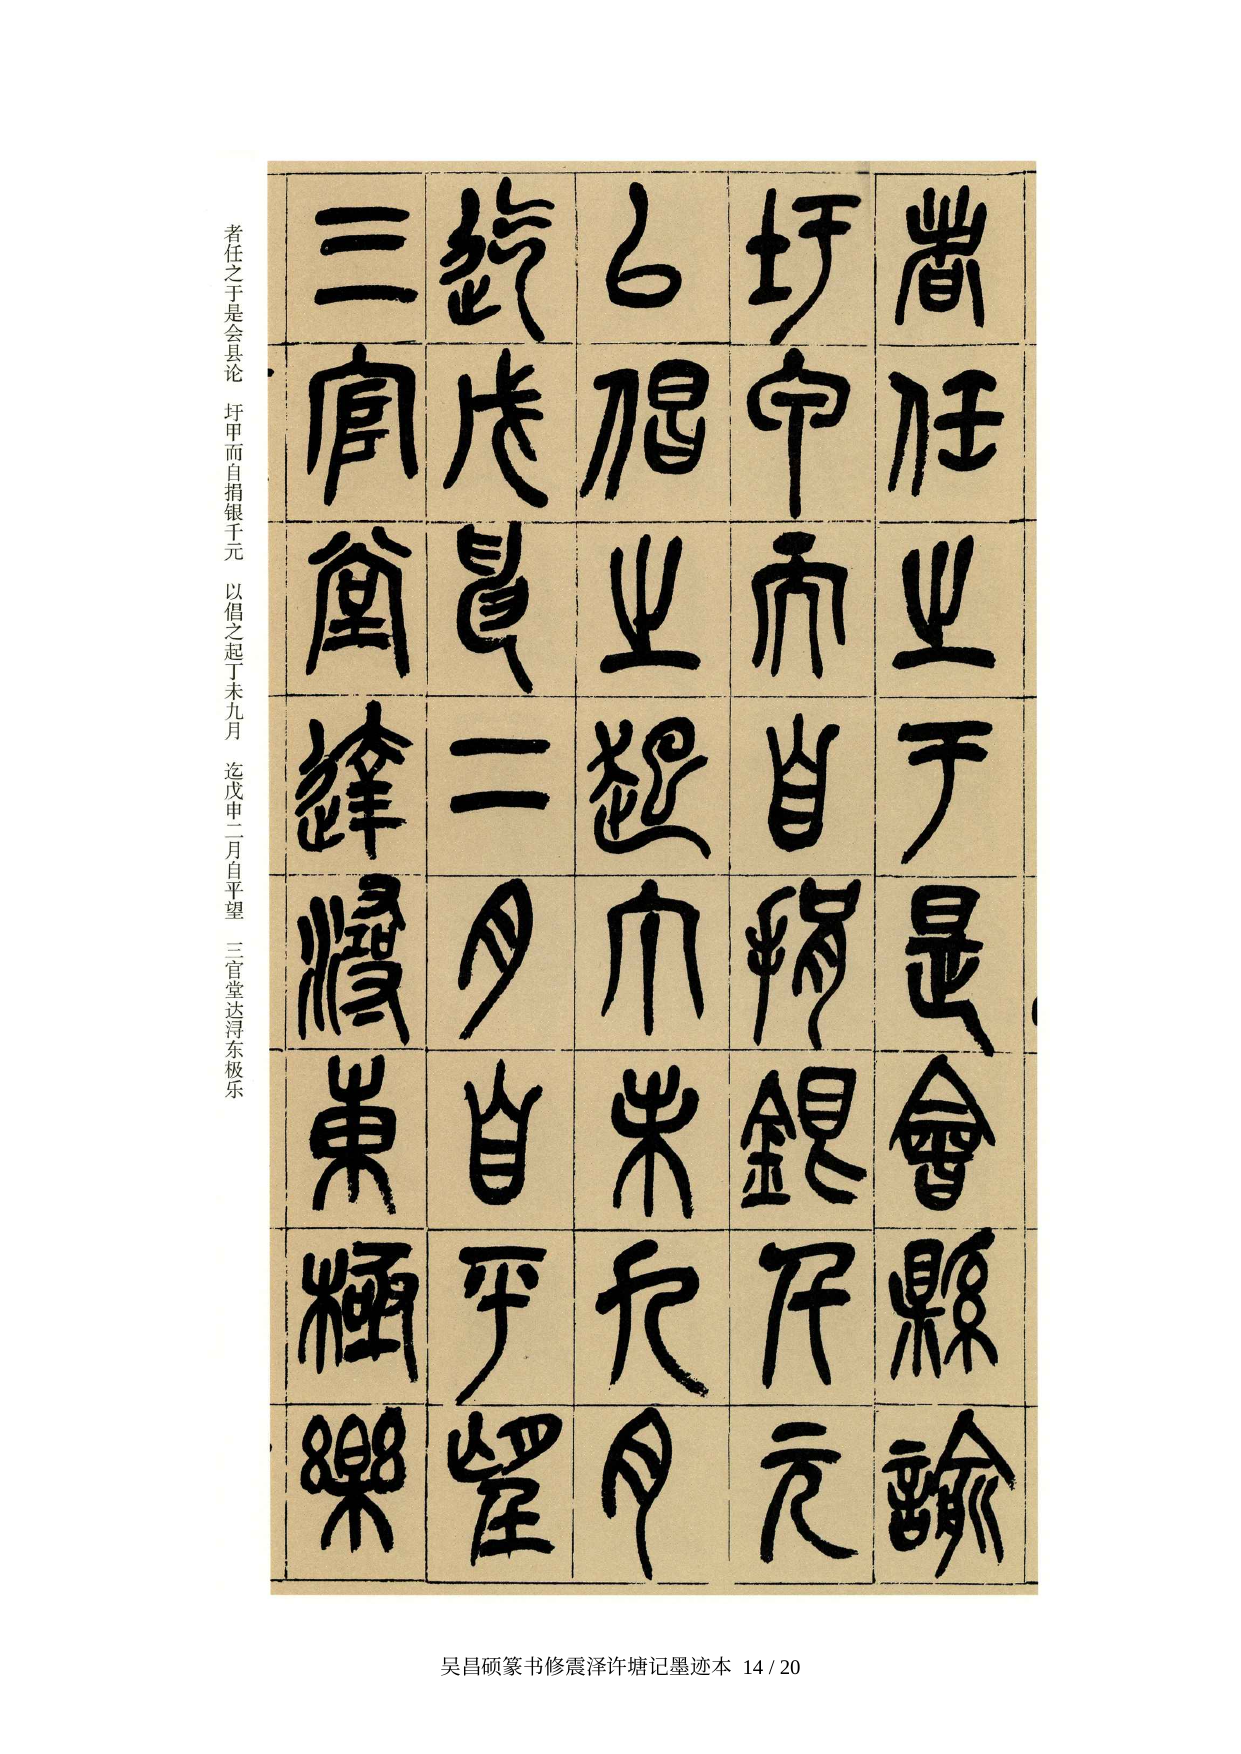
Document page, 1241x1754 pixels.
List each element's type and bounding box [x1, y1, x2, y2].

picture [190, 150, 1050, 1604]
